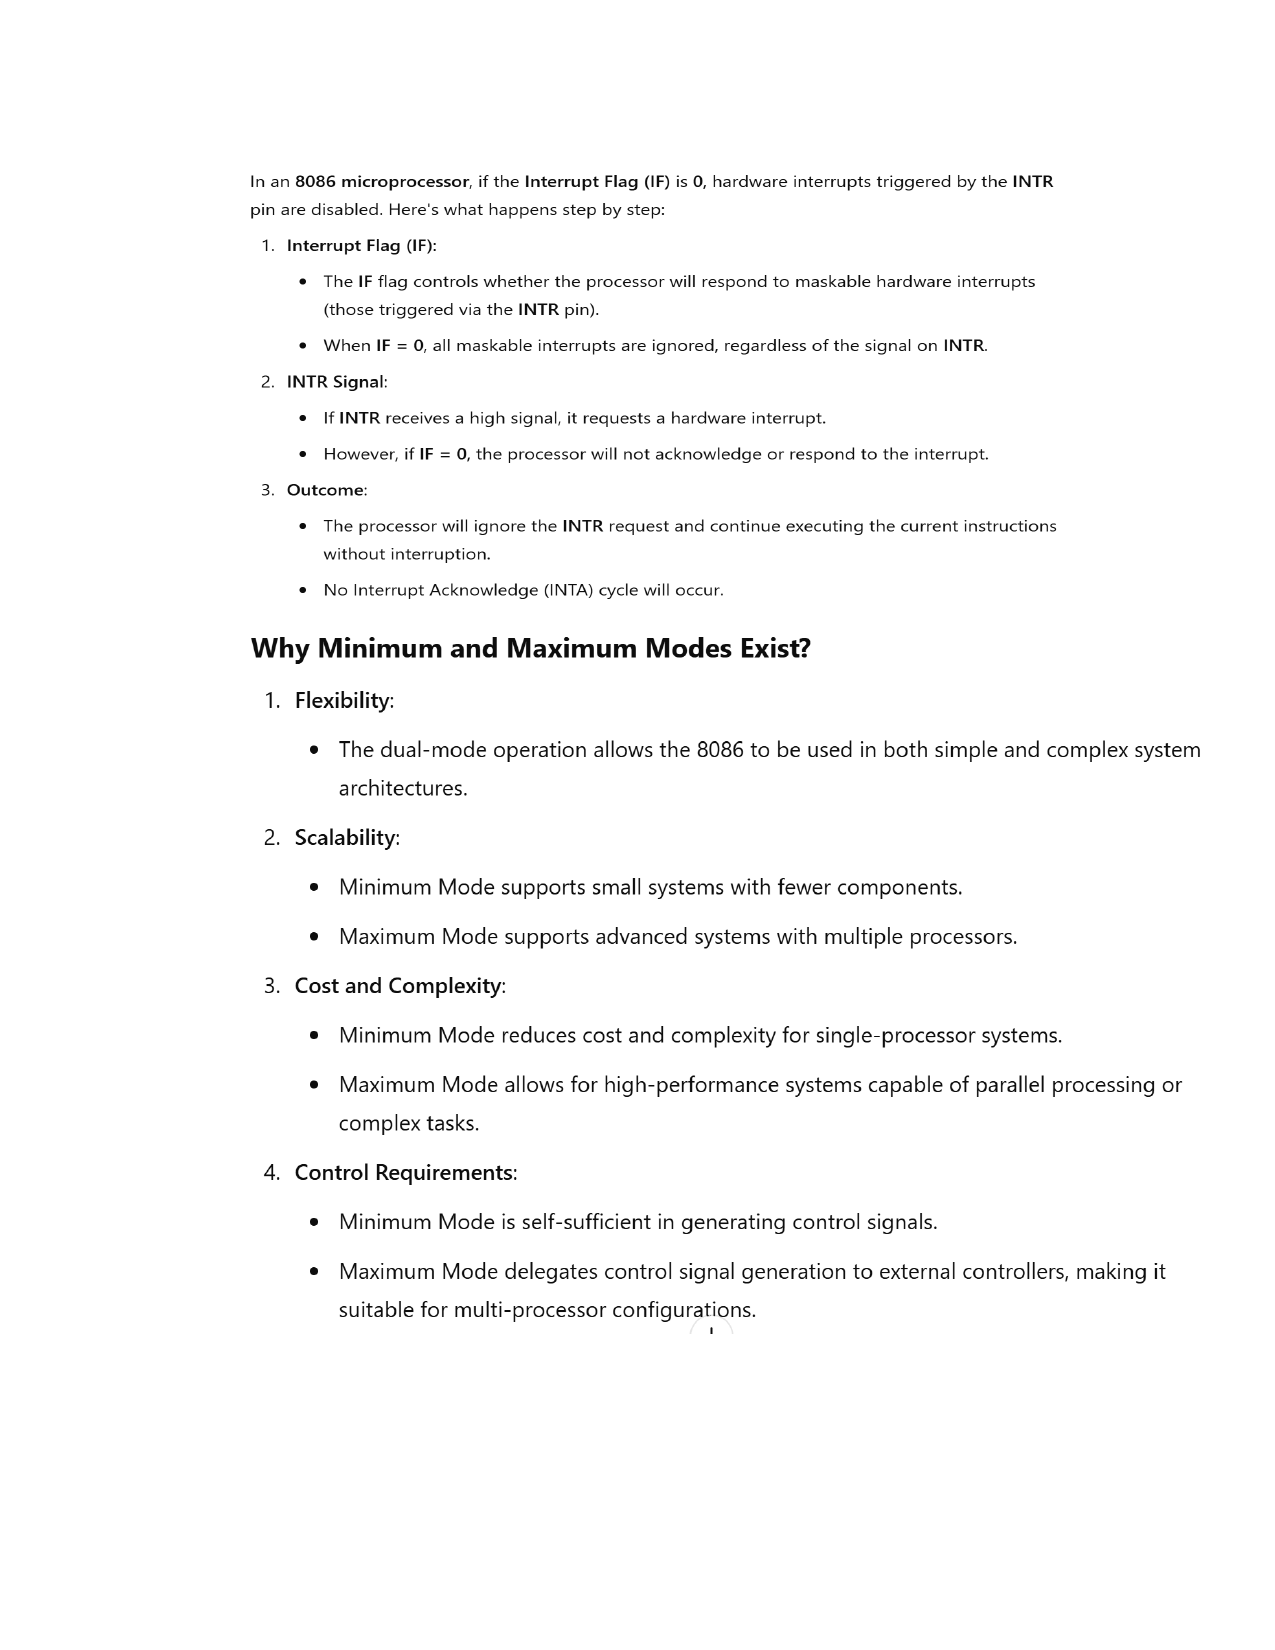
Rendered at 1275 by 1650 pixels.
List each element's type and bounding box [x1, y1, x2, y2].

picture [225, 614, 1200, 1334]
picture [225, 150, 1092, 612]
